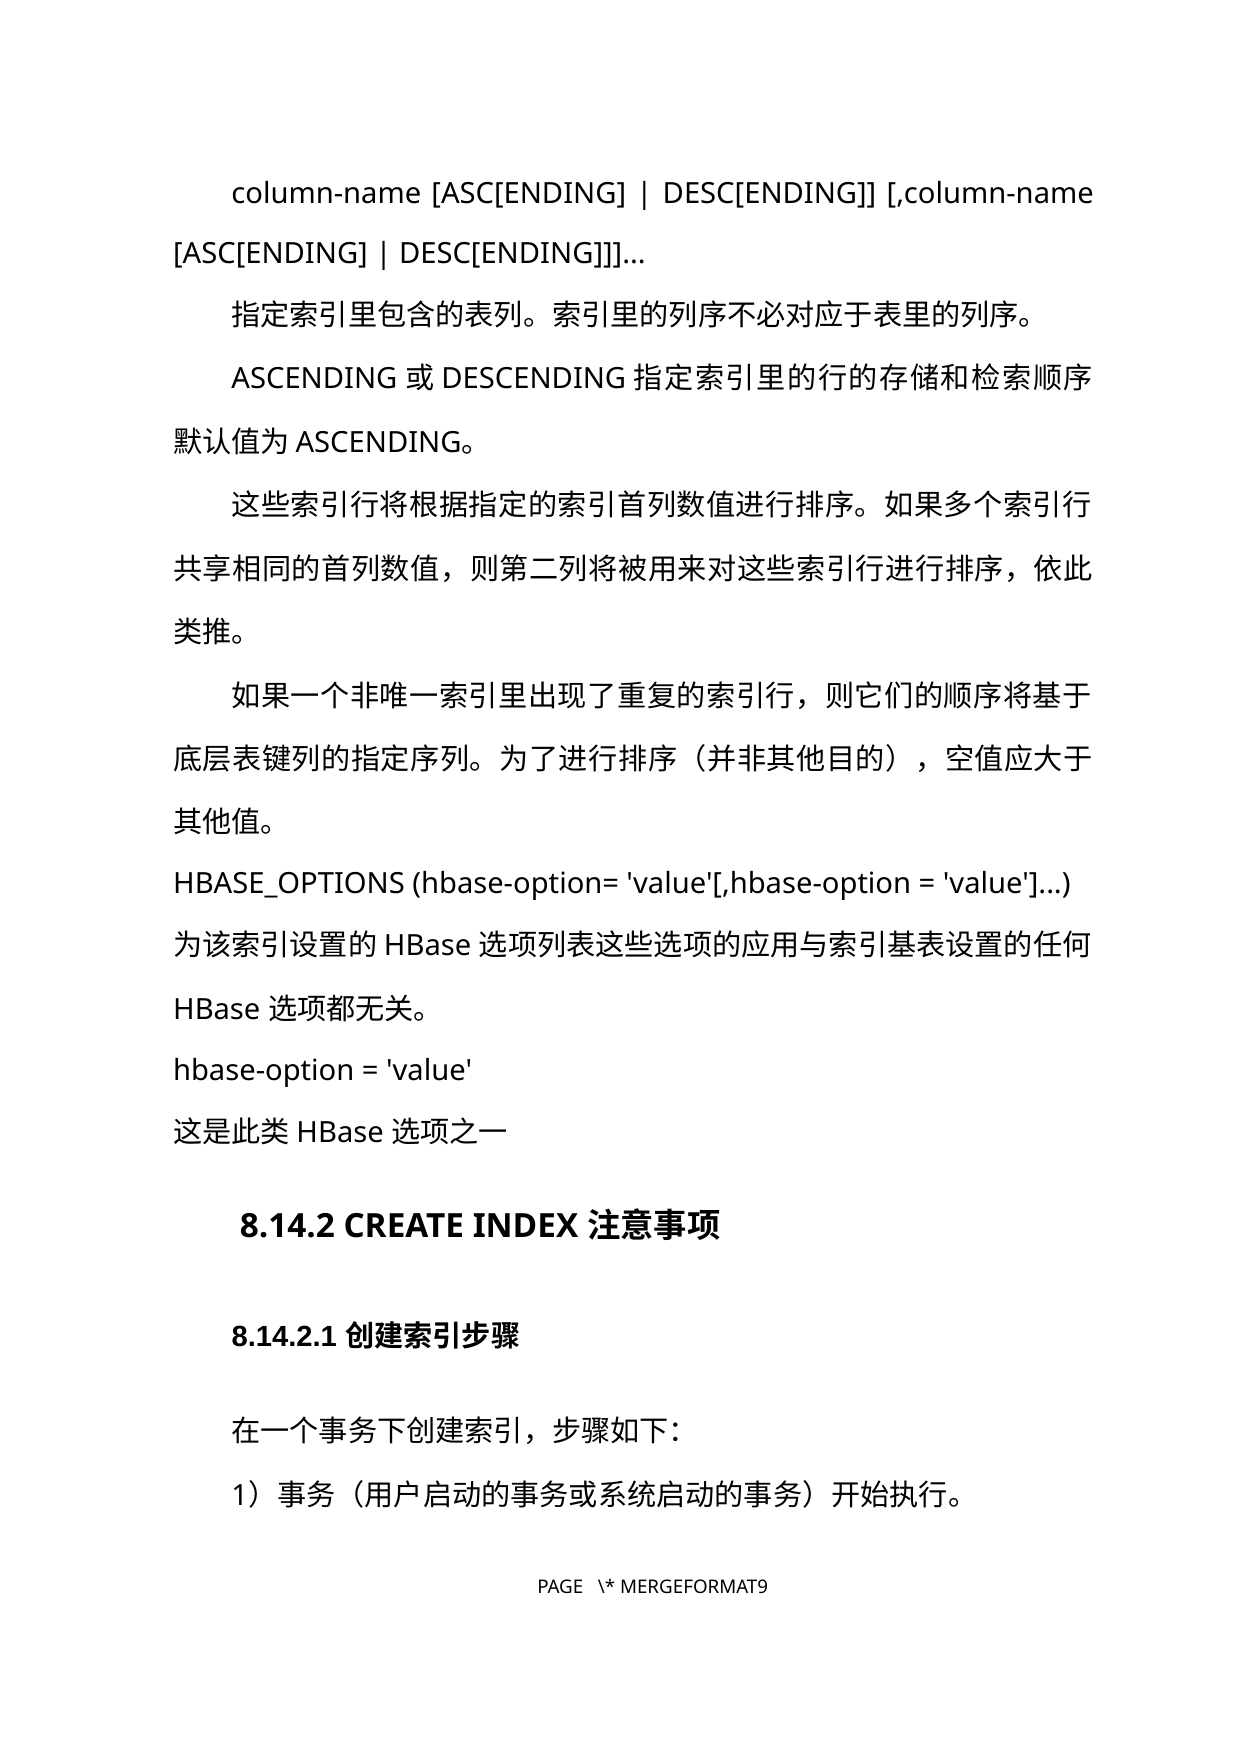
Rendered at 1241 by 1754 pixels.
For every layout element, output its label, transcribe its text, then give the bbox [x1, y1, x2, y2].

text 指定索引里包含的表列。索引里的列序不必对应于表里的列序。 [173, 291, 1094, 334]
subtitle 8.14.2.1 创建索引步骤 [173, 1312, 1094, 1354]
text hbase-option = 'value' [173, 1049, 1094, 1089]
subtitle 8.14.2 CREATE INDEX 注意事项 [173, 1199, 1094, 1248]
list 事务（用户启动的事务或系统启动的事务）开始执行。 [173, 1471, 1094, 1514]
text 这是此类 HBase 选项之一 [173, 1108, 1094, 1151]
text 在一个事务下创建索引，步骤如下： [173, 1408, 1094, 1450]
text HBASE_OPTIONS (hbase-option= 'value'[,hbase-option = 'value']...) [173, 862, 1094, 902]
text 这些索引行将根据指定的索引首列数值进行排序。如果多个索引行共享相同的首列数值，则第二列将被用来对这些索引行进行排序，依此类推。 [173, 482, 1094, 651]
text 如果一个非唯一索引里出现了重复的索引行，则它们的顺序将基于底层表键列的指定序列。为了进行排序（并非其他目的），空值应大于其他值。 [173, 672, 1094, 841]
text HBase 选项都无关。 [173, 986, 1094, 1028]
text ASCENDING或DESCENDING指定索引里的行的存储和检索顺序。默认值为ASCENDING。 [173, 355, 1094, 461]
text column-name [ASC[ENDING] | DESC[ENDING]] [,column-name [ASC[ENDING] | DESC[ENDING]]]... [173, 172, 1094, 272]
text 为该索引设置的 HBase 选项列表这些选项的应用与索引基表设置的任何 [173, 922, 1094, 964]
